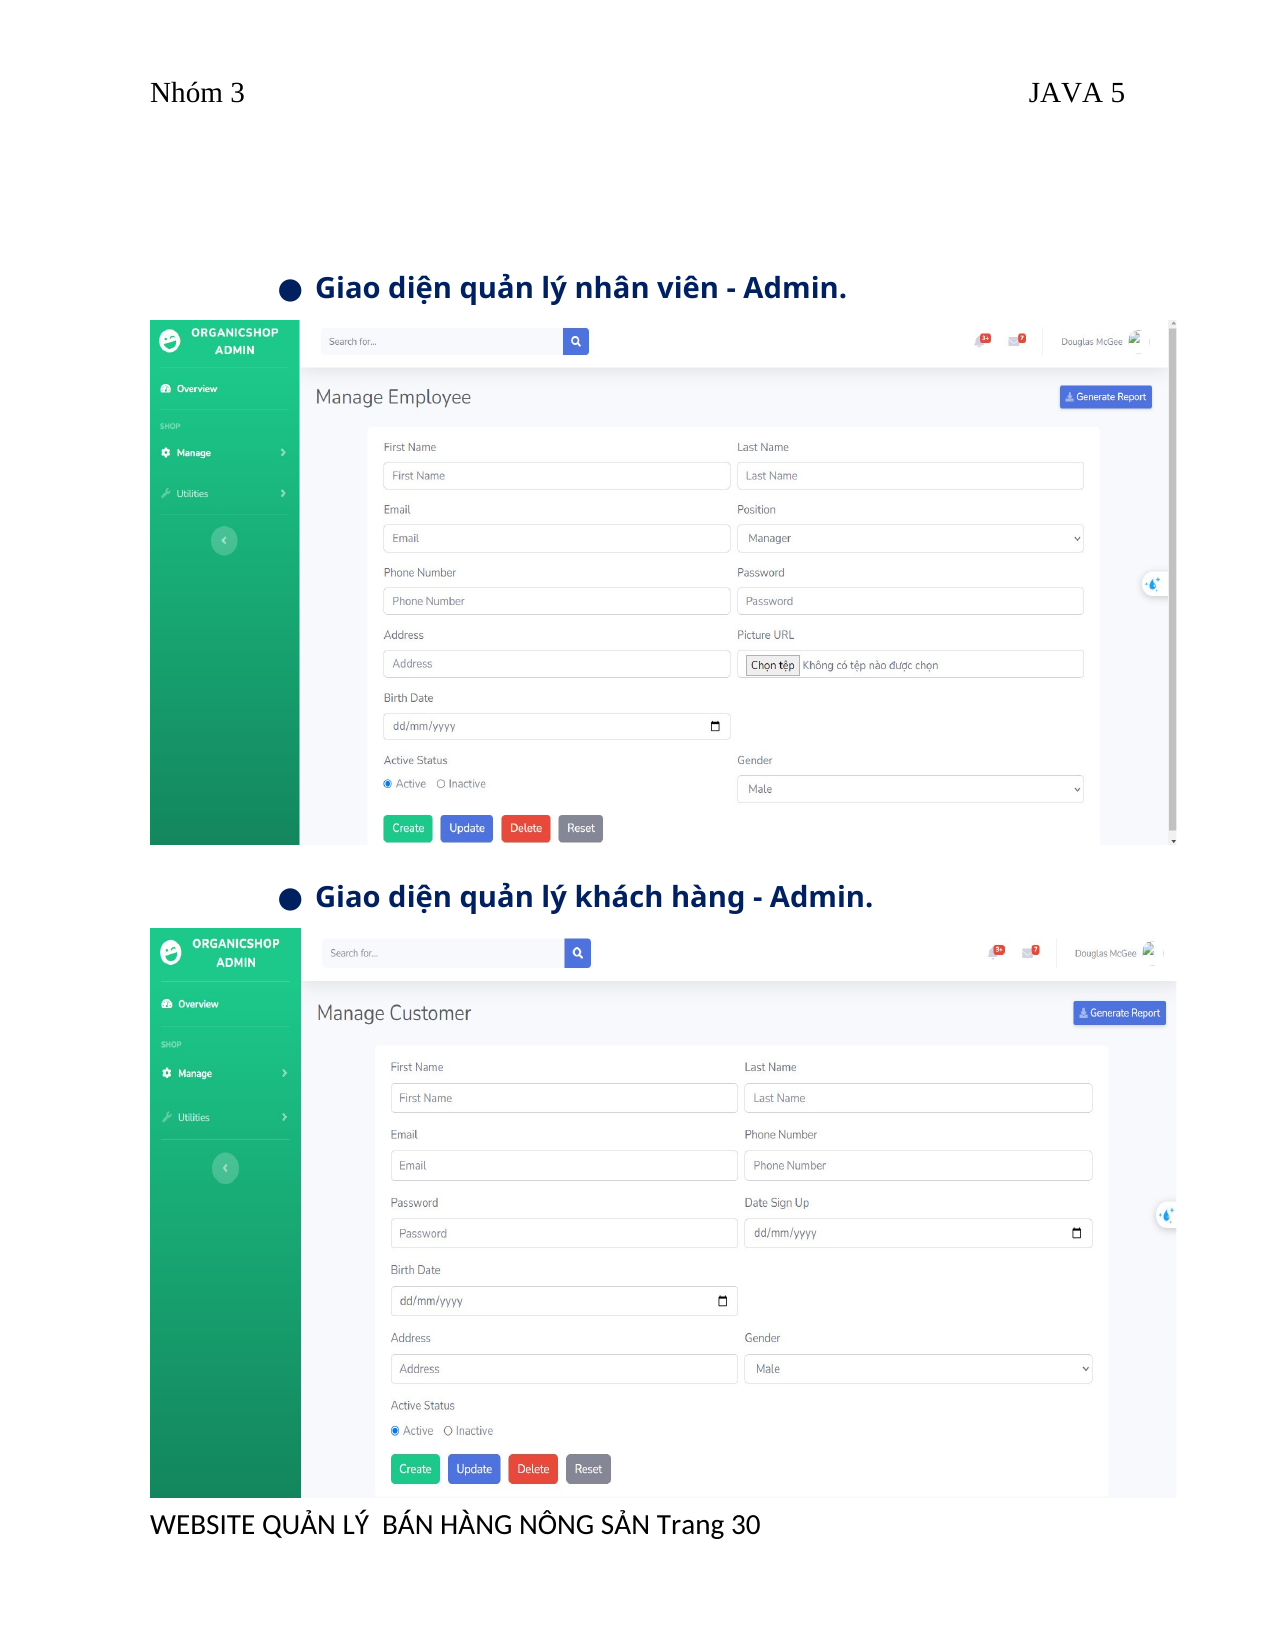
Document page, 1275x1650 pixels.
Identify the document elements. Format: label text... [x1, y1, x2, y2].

picture [150, 320, 1177, 845]
subtitle Giao diện quản lý khách hàng - Admin. [277, 864, 1125, 924]
picture [150, 928, 1177, 1498]
subtitle Giao diện quản lý nhân viên - Admin. [277, 256, 1125, 315]
